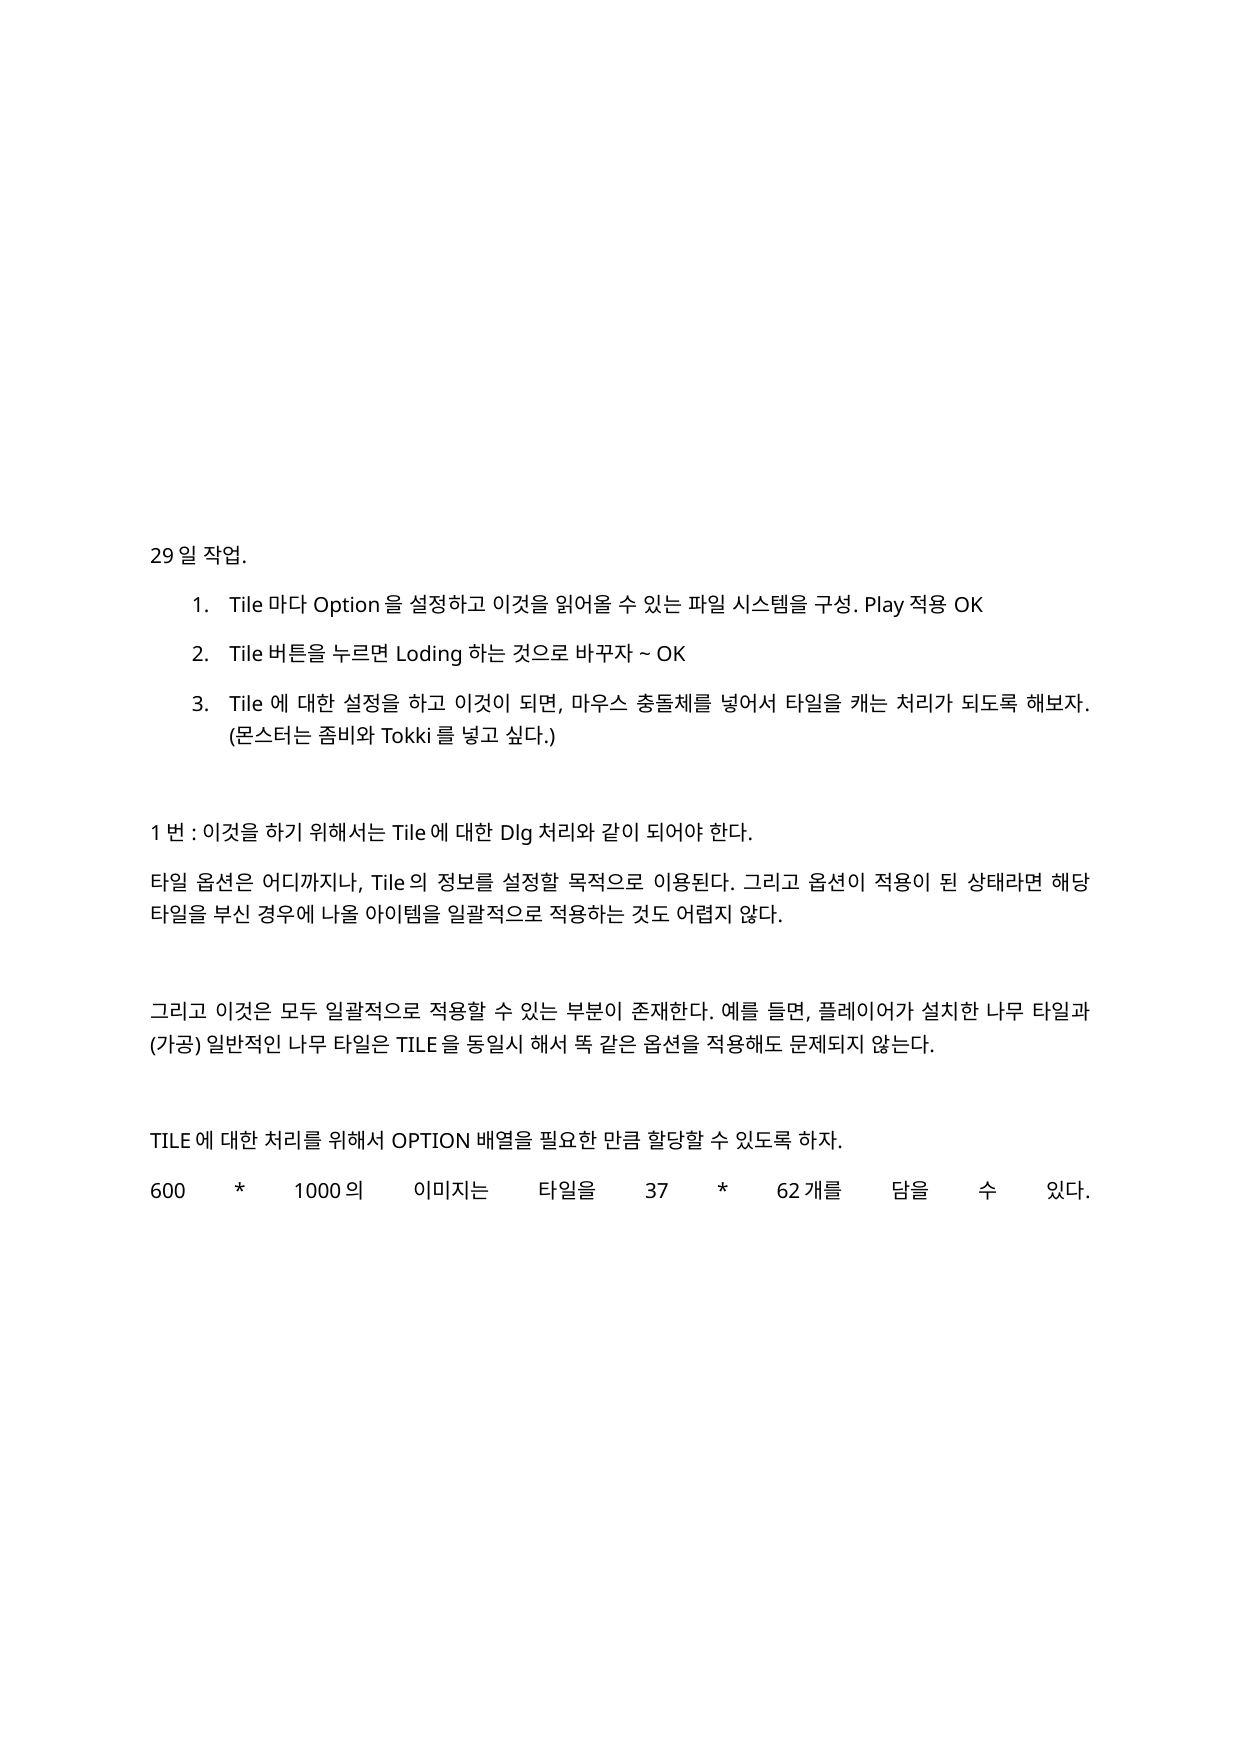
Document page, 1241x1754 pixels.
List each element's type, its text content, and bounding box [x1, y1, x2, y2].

text 타일 옵션은 어디까지나, Tile의 정보를 설정할 목적으로 이용된다. 그리고 옵션이 적용이 된 상태라면 해당 타일을 부신 경우에 나올 아이템을 일괄적으로 적용하는 것도 어렵지 않다. [150, 866, 1090, 929]
list Tile 마다 Option을 설정하고 이것을 읽어올 수 있는 파일 시스템을 구성. Play 적용 OK [192, 588, 1090, 618]
text 29일 작업. [150, 539, 1090, 569]
text 그리고 이것은 모두 일괄적으로 적용할 수 있는 부분이 존재한다. 예를 들면, 플레이어가 설치한 나무 타일과(가공) 일반적인 나무 타일은 TILE을 동일시 해서 똑 같은 옵션을 적용해도 문제되지 않는다. [150, 995, 1090, 1058]
text 600 * 1000의 이미지는 타일을 37 * 62개를 담을 수 있다. [150, 1174, 1090, 1204]
list Tile 에 대한 설정을 하고 이것이 되면, 마우스 충돌체를 넣어서 타일을 캐는 처리가 되도록 해보자. (몬스터는 좀비와 Tokki를 넣고 싶다.) [192, 687, 1090, 750]
text 1번 : 이것을 하기 위해서는 Tile에 대한 Dlg 처리와 같이 되어야 한다. [150, 816, 1090, 847]
list Tile 버튼을 누르면 Loding 하는 것으로 바꾸자 ~ OK [192, 638, 1090, 668]
text TILE에 대한 처리를 위해서 OPTION 배열을 필요한 만큼 할당할 수 있도록 하자. [150, 1124, 1090, 1155]
